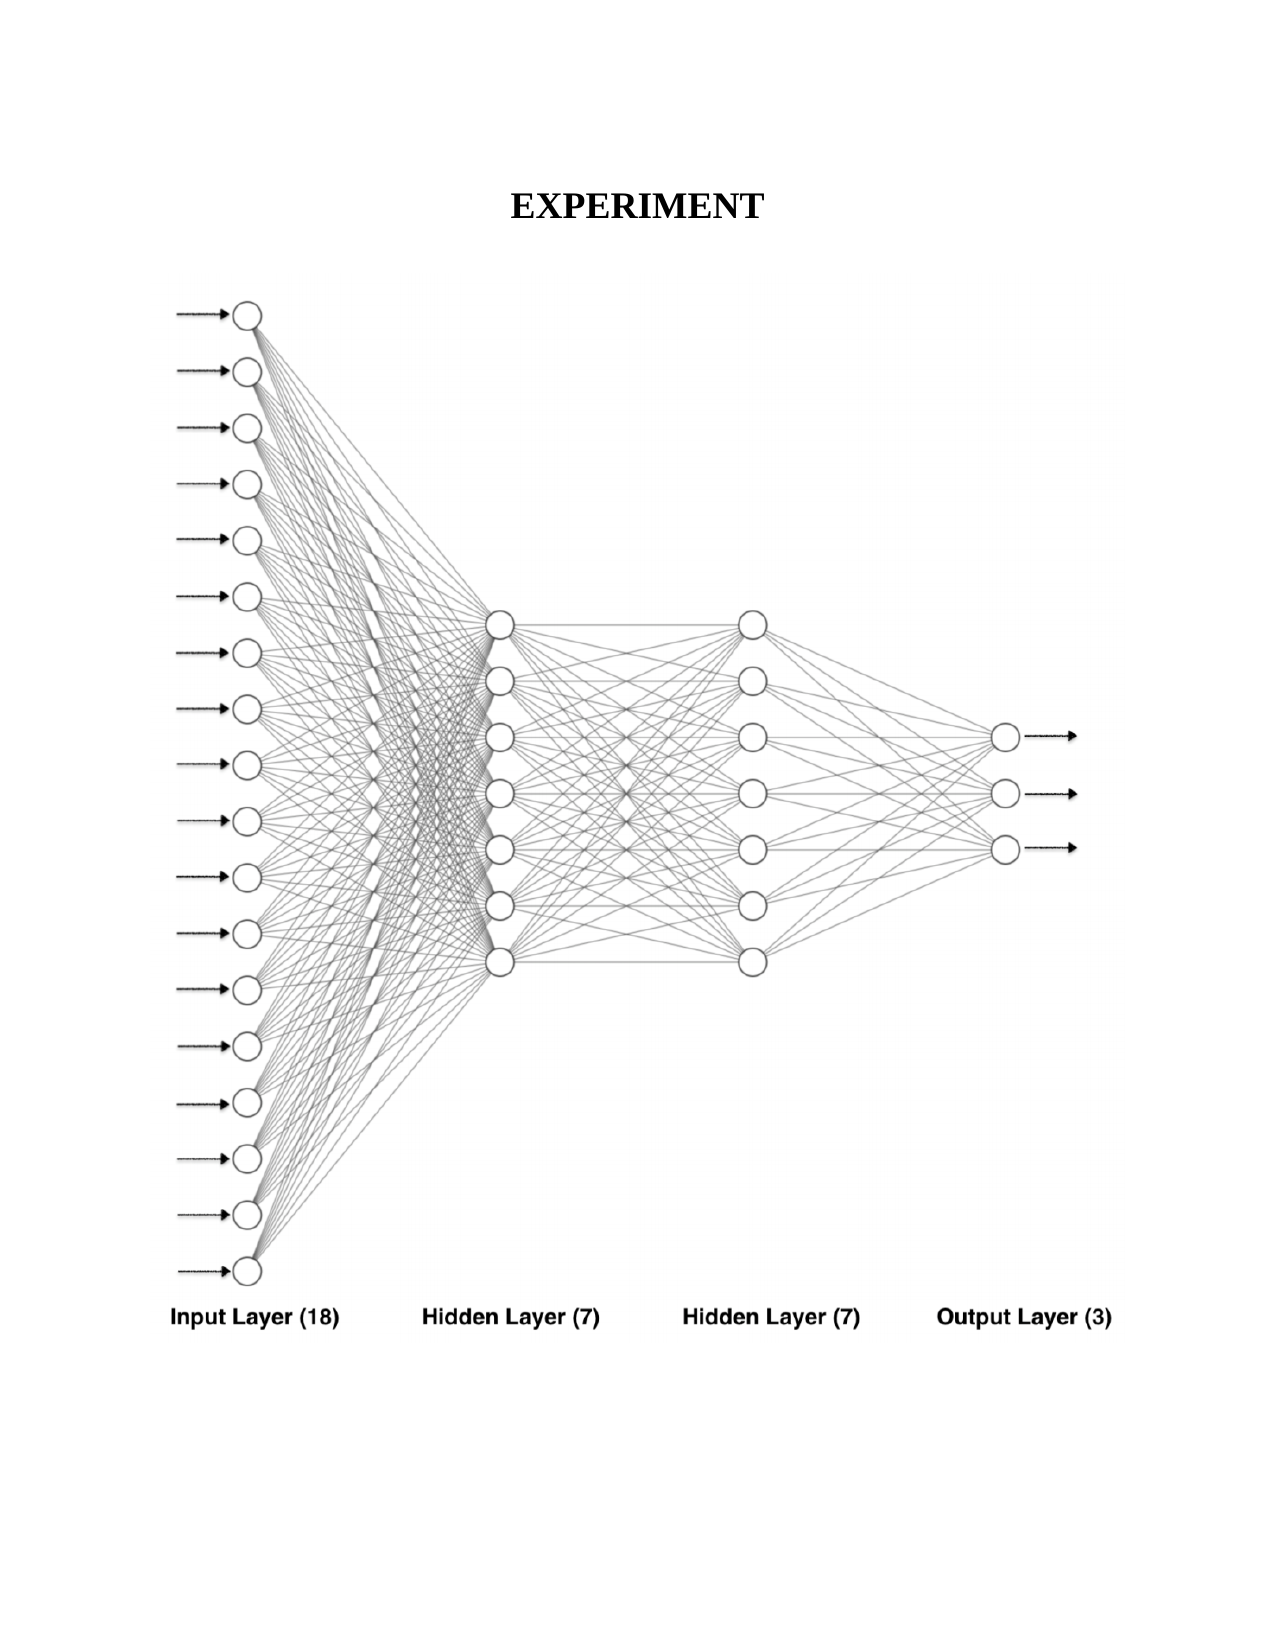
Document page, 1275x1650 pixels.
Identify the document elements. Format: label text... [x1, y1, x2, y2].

text EXPERIMENT [150, 183, 1125, 226]
picture [150, 273, 1125, 1343]
